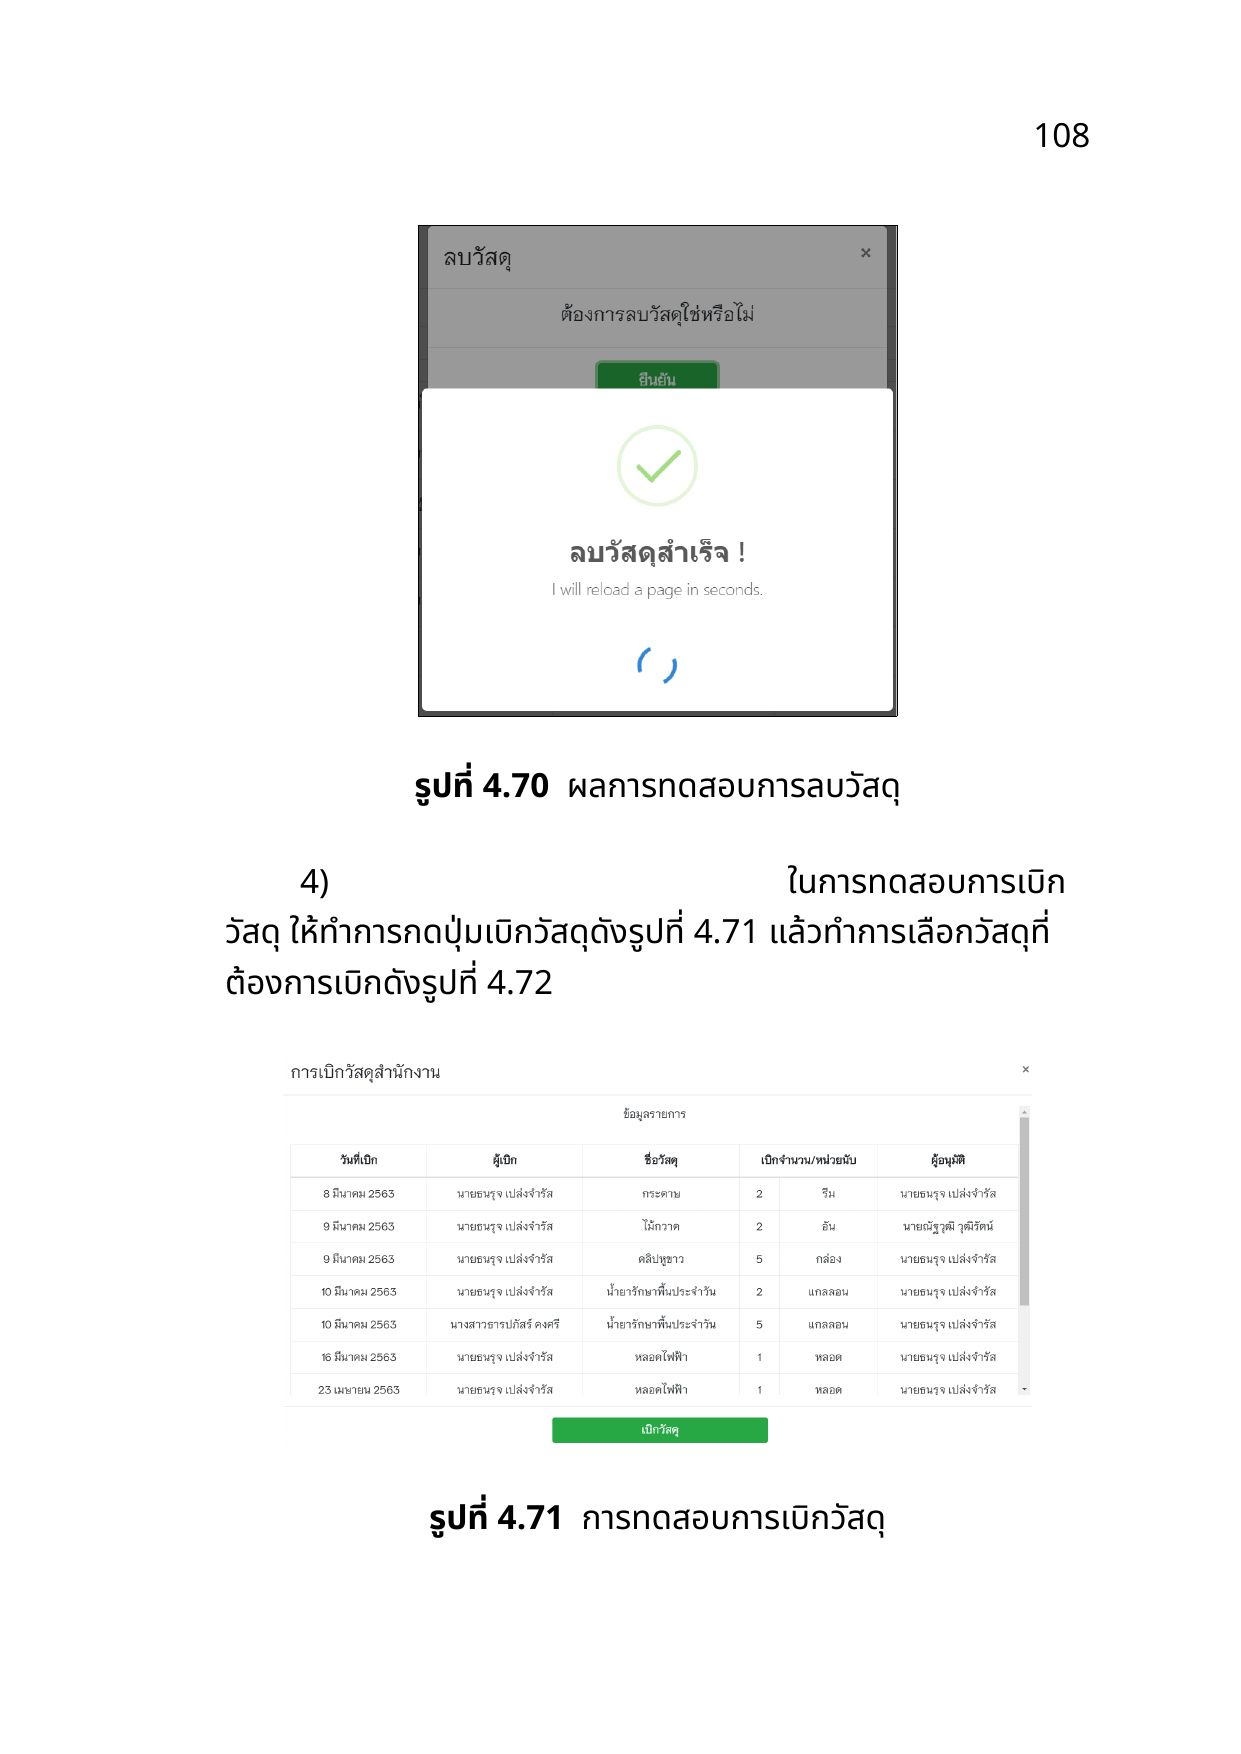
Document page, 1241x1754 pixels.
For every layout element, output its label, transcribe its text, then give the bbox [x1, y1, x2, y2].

picture [419, 226, 897, 716]
picture [283, 1055, 1033, 1449]
